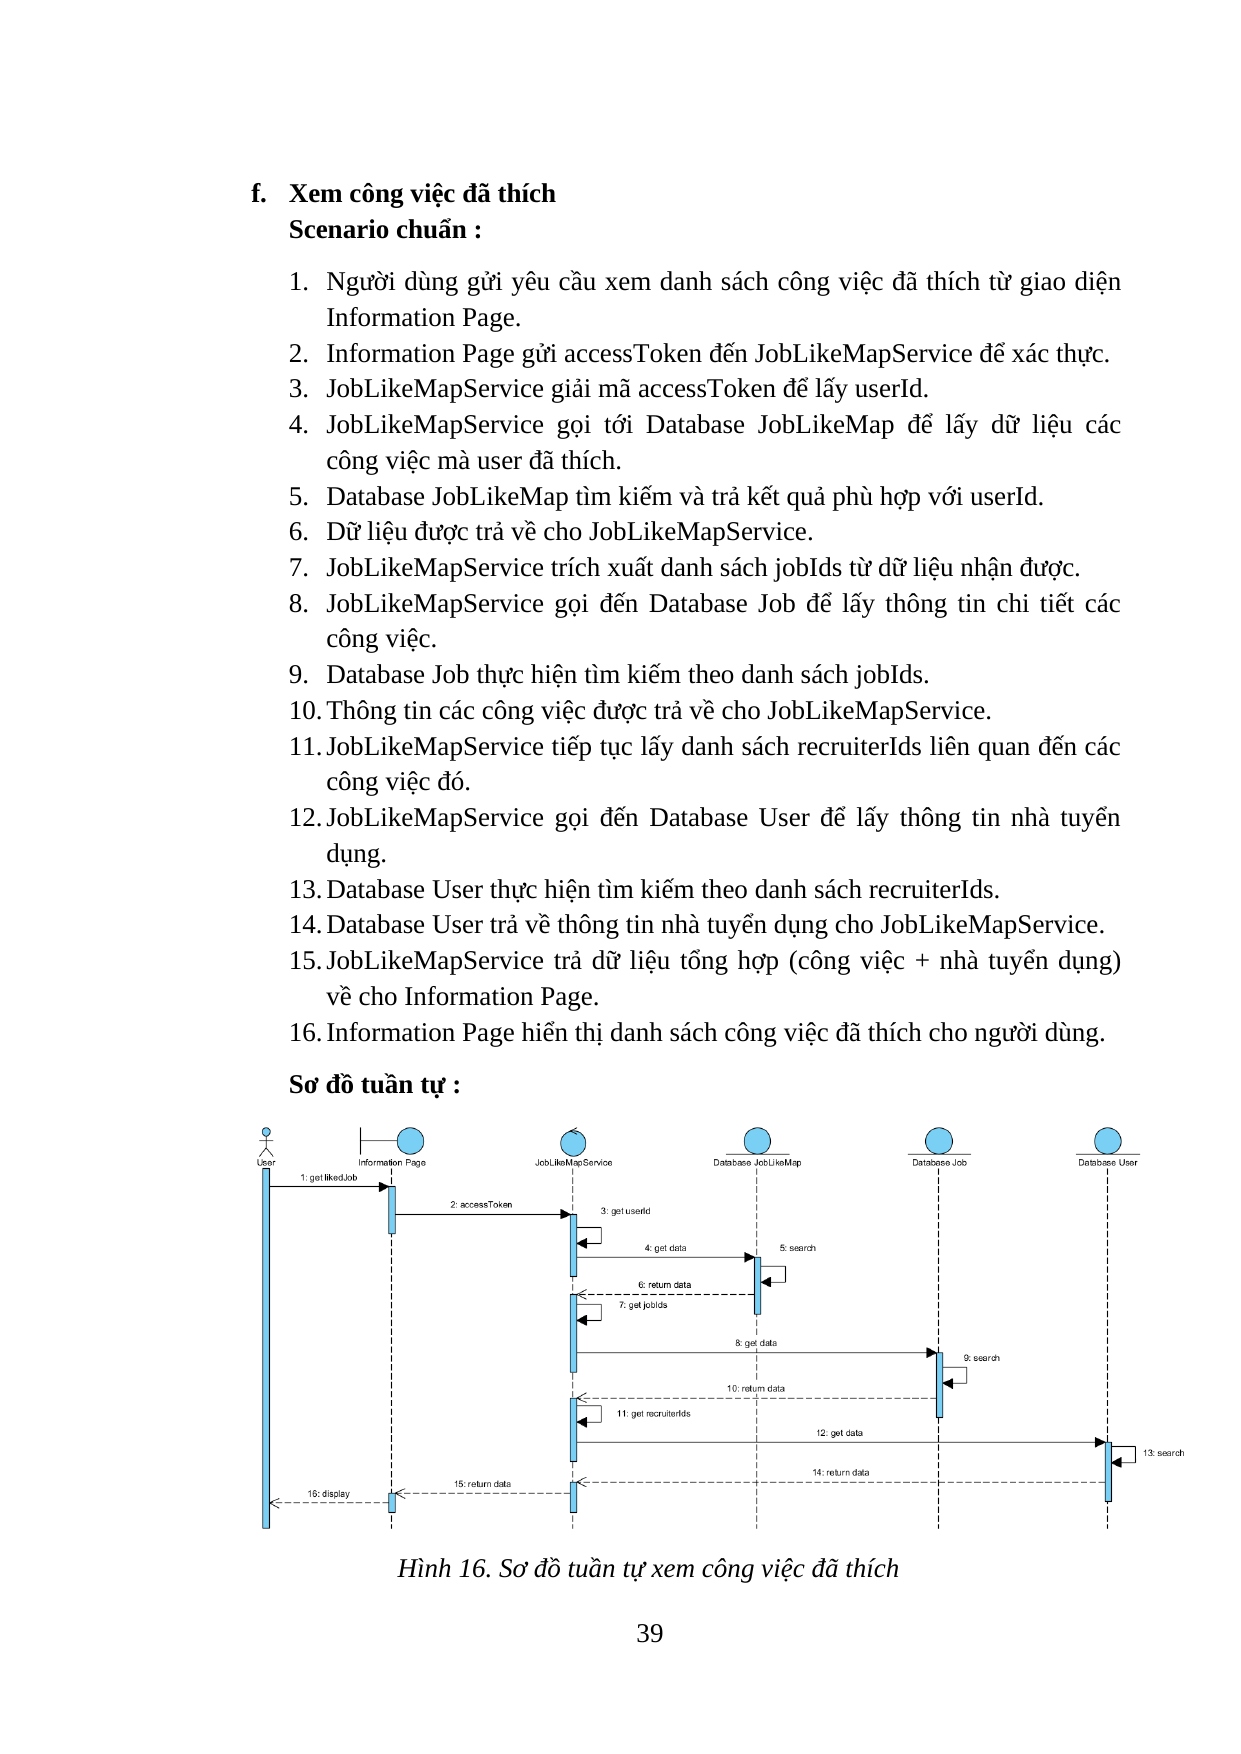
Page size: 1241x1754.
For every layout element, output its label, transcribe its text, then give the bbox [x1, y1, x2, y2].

list Information Page gửi accessToken đến JobLikeMapService để xác thực. [288, 337, 1122, 368]
picture [252, 1120, 1198, 1532]
list JobLikeMapService giải mã accessToken để lấy userId. [288, 372, 1122, 404]
list JobLikeMapService tiếp tục lấy danh sách recruiterIds liên quan đến các công việc đó. [288, 730, 1122, 797]
list Database User thực hiện tìm kiếm theo danh sách recruiterIds. [288, 873, 1122, 904]
text Scenario chuẩn : [213, 213, 1122, 244]
list Thông tin các công việc được trả về cho JobLikeMapService. [288, 694, 1122, 725]
list JobLikeMapService trích xuất danh sách jobIds từ dữ liệu nhận được. [288, 551, 1122, 582]
list Database Job thực hiện tìm kiếm theo danh sách jobIds. [288, 658, 1122, 689]
text Xem công việc đã thích [251, 177, 1122, 208]
list Information Page hiển thị danh sách công việc đã thích cho người dùng. [288, 1016, 1122, 1047]
list Người dùng gửi yêu cầu xem danh sách công việc đã thích từ giao diện Information Page. [288, 265, 1122, 332]
list Dữ liệu được trả về cho JobLikeMapService. [288, 515, 1122, 547]
list JobLikeMapService gọi đến Database User để lấy thông tin nhà tuyển dụng. [288, 801, 1122, 868]
list JobLikeMapService gọi đến Database Job để lấy thông tin chi tiết các công việc. [288, 587, 1122, 654]
list Database JobLikeMap tìm kiếm và trả kết quả phù hợp với userId. [288, 480, 1122, 511]
list Database User trả về thông tin nhà tuyển dụng cho JobLikeMapService. [288, 908, 1122, 939]
list JobLikeMapService trả dữ liệu tổng hợp (công việc + nhà tuyển dụng) về cho Information Page. [288, 944, 1122, 1011]
list JobLikeMapService gọi tới Database JobLikeMap để lấy dữ liệu các công việc mà user đã thích. [288, 408, 1122, 475]
text Sơ đồ tuần tự : [213, 1068, 1122, 1099]
